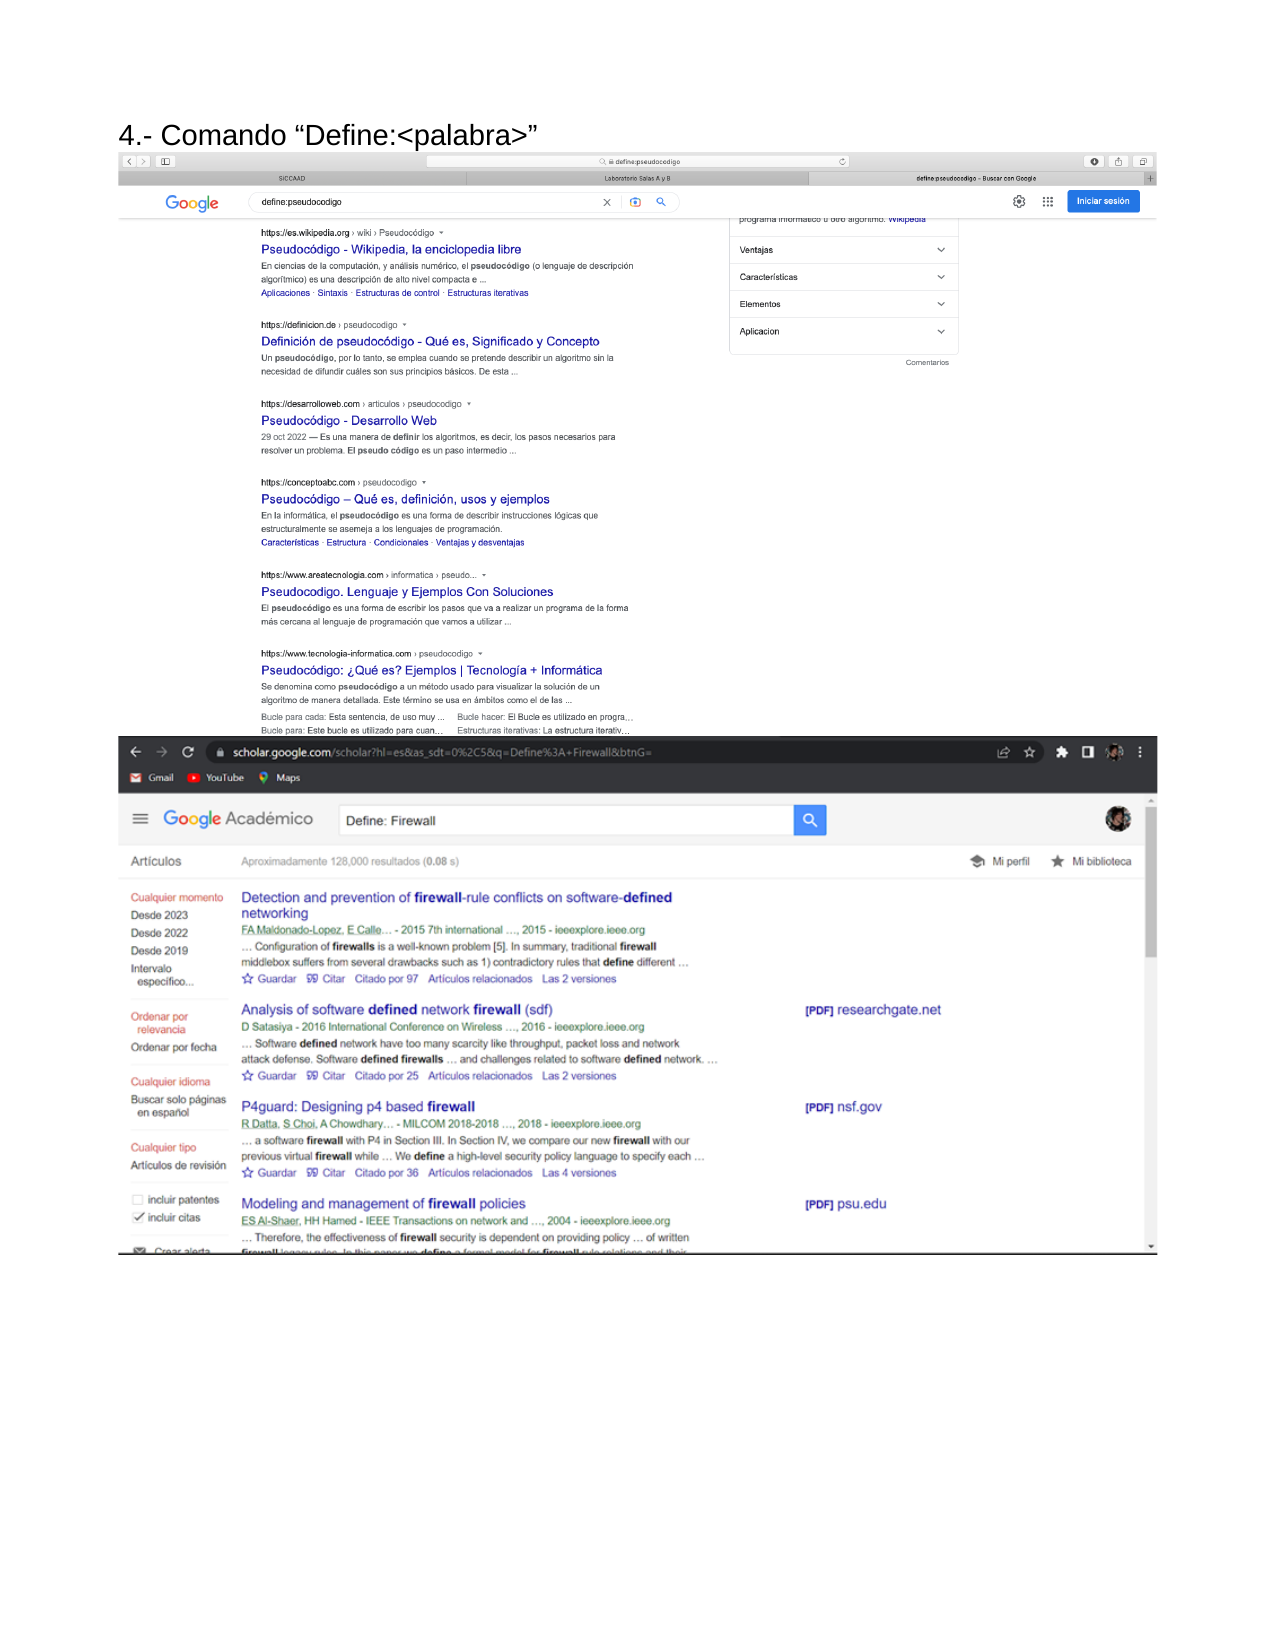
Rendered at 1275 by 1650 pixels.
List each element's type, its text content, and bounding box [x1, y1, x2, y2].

picture [118, 152, 1158, 1255]
text 4.- Comando “Define:<palabra>” [118, 118, 1157, 152]
